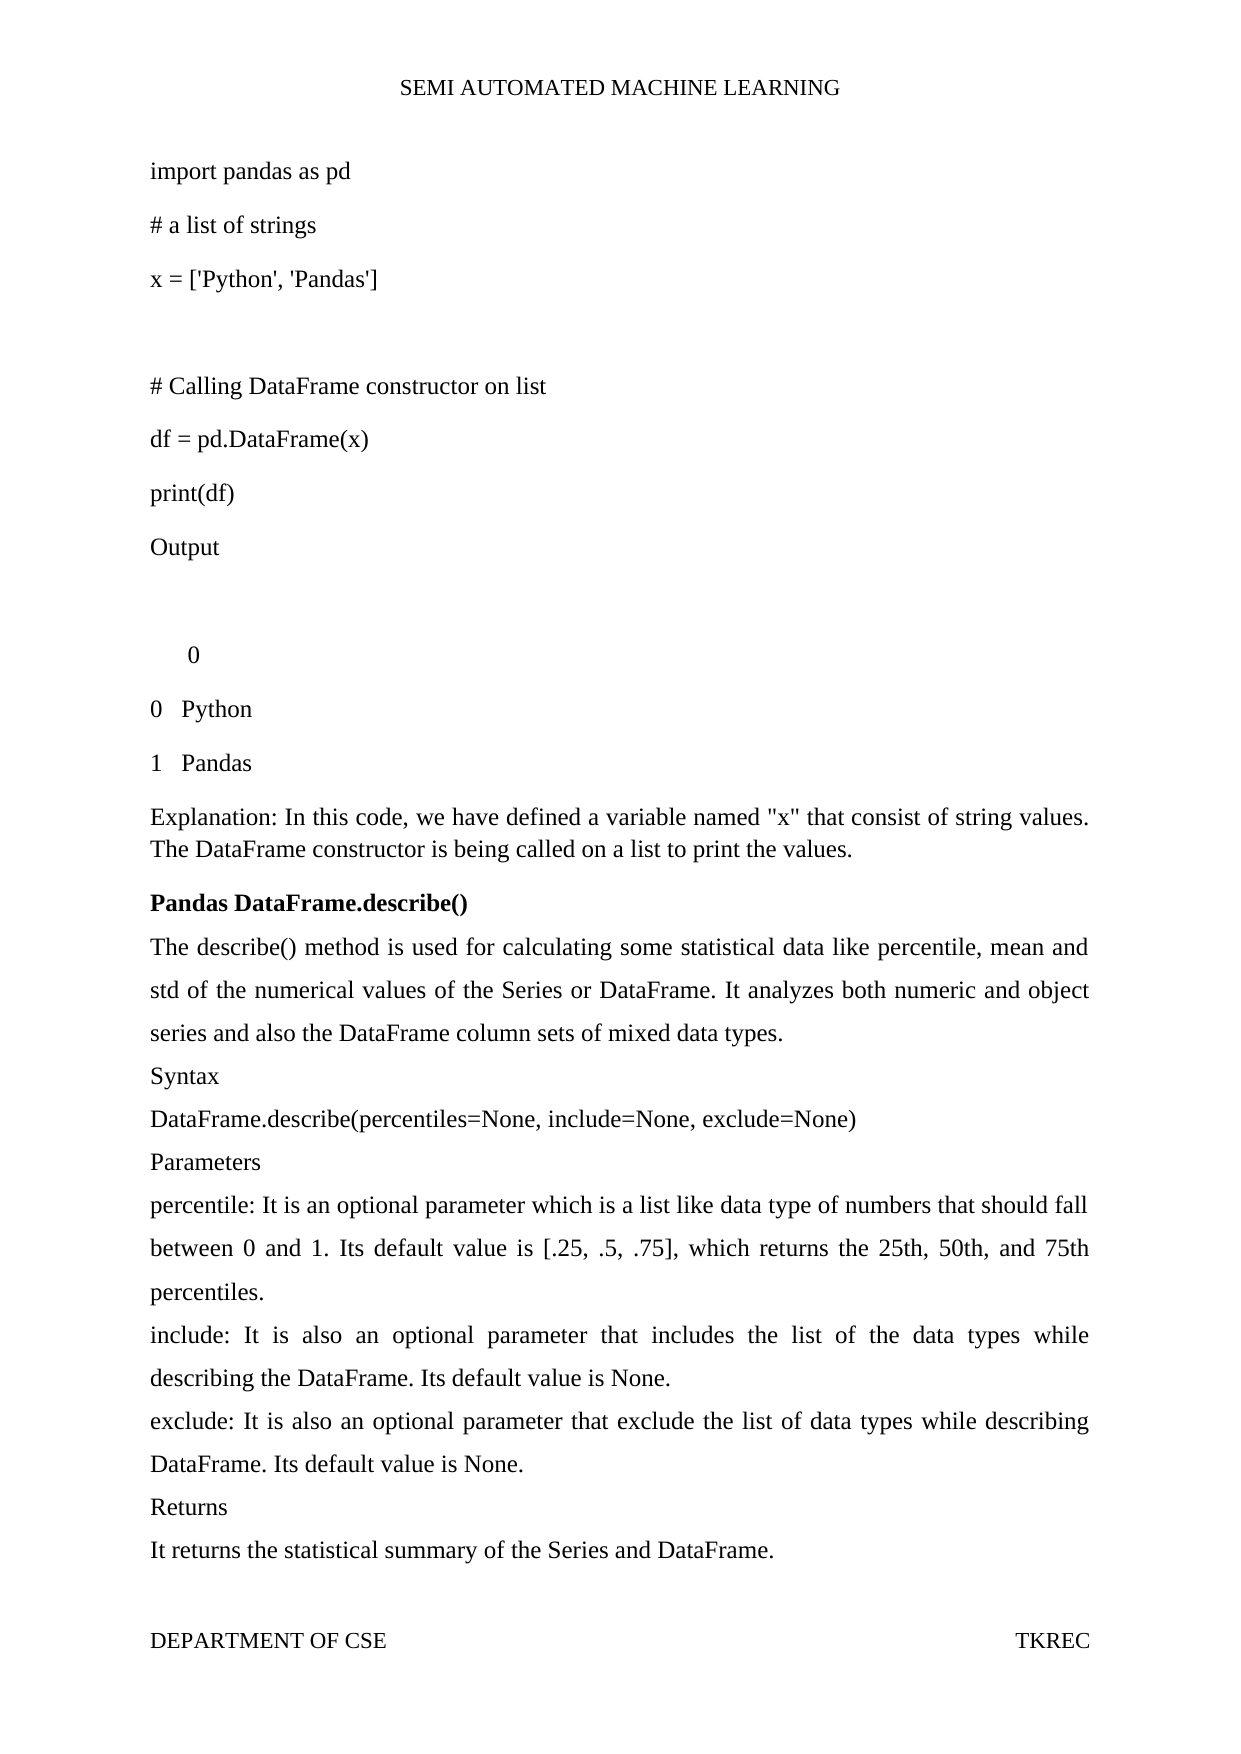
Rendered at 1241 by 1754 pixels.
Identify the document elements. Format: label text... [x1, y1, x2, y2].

text # a list of strings [150, 210, 1090, 239]
text 0 [150, 640, 1090, 669]
text include: It is also an optional parameter that includes the list of the data types while describing the DataFrame. Its default value is None. [150, 1320, 1090, 1392]
text Pandas DataFrame.describe() [150, 888, 1090, 917]
text Parameters [150, 1147, 1090, 1176]
text percentile: It is an optional parameter which is a list like data type of numbers that should fall between 0 and 1. Its default value is [.25, .5, .75], which returns the 25th, 50th, and 75th percentiles. [150, 1190, 1090, 1305]
text x = ['Python', 'Pandas'] [150, 264, 1090, 293]
text Syntax [150, 1061, 1090, 1090]
text print(df) [150, 478, 1090, 507]
text exclude: It is also an optional parameter that exclude the list of data types while describing DataFrame. Its default value is None. [150, 1406, 1090, 1478]
text df = pd.DataFrame(x) [150, 424, 1090, 453]
text The describe() method is used for calculating some statistical data like percentile, mean and std of the numerical values of the Series or DataFrame. It analyzes both numeric and object series and also the DataFrame column sets of mixed data types. [150, 932, 1090, 1047]
text DataFrame.describe(percentiles=None, include=None, exclude=None) [150, 1104, 1090, 1133]
text Explanation: In this code, we have defined a variable named "x" that consist of string values. The DataFrame constructor is being called on a list to print the values. [150, 802, 1090, 863]
text Output [150, 532, 1090, 561]
text import pandas as pd [150, 156, 1090, 185]
text 1 Pandas [150, 748, 1090, 776]
text # Calling DataFrame constructor on list [150, 371, 1090, 399]
text Returns [150, 1492, 1090, 1521]
text 0 Python [150, 694, 1090, 723]
text It returns the statistical summary of the Series and DataFrame. [150, 1535, 1090, 1564]
